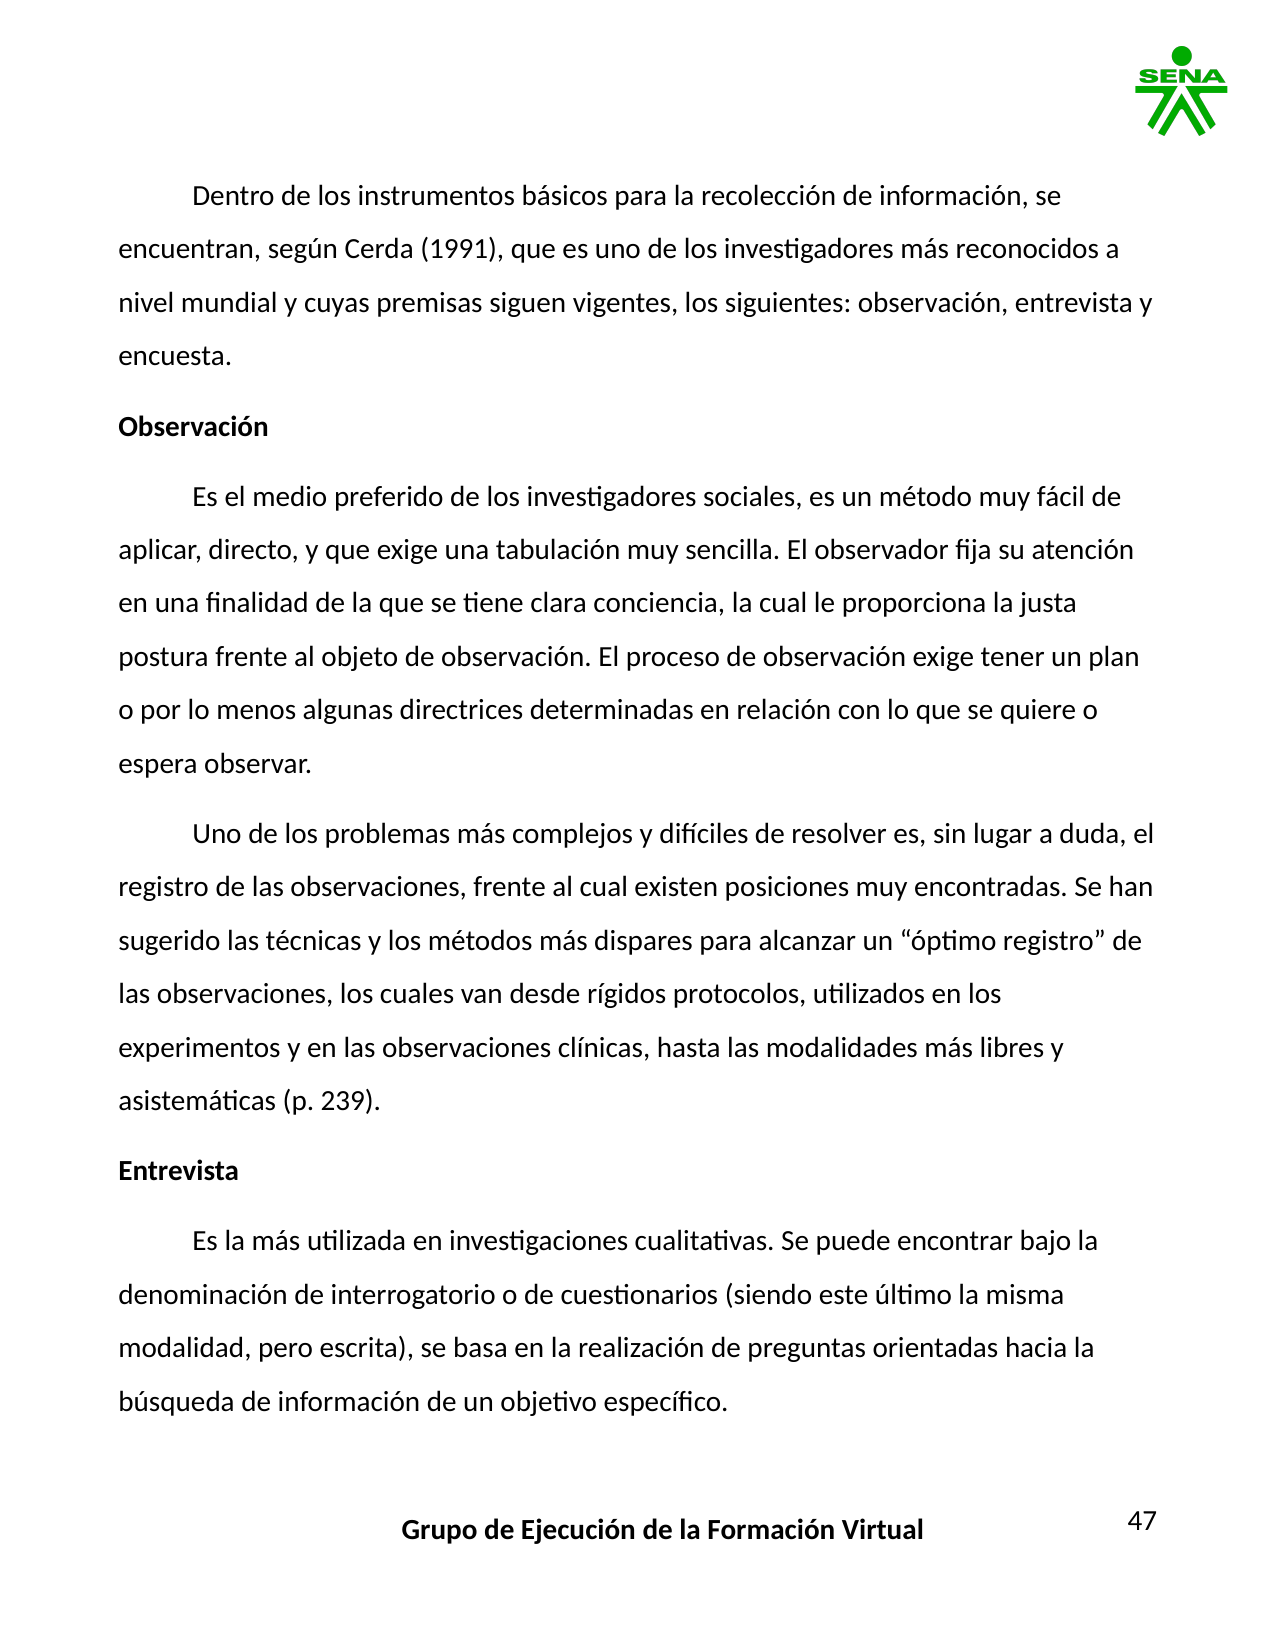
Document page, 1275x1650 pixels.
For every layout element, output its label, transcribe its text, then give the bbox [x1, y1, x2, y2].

text Es el medio preferido de los investigadores sociales, es un método muy fácil de aplicar, directo, y que exige una tabulación muy sencilla. El observador fija su atención en una finalidad de la que se tiene clara conciencia, la cual le proporciona la justa postura frente al objeto de observación. El proceso de observación exige tener un plan o por lo menos algunas directrices determinadas en relación con lo que se quiere o espera observar. [118, 478, 1157, 781]
text Observación [118, 408, 1157, 443]
text Dentro de los instrumentos básicos para la recolección de información, se encuentran, según Cerda (1991), que es uno de los investigadores más reconocidos a nivel mundial y cuyas premisas siguen vigentes, los siguientes: observación, entrevista y encuesta. [118, 177, 1157, 373]
text Es la más utilizada en investigaciones cualitativas. Se puede encontrar bajo la denominación de interrogatorio o de cuestionarios (siendo este último la misma modalidad, pero escrita), se basa en la realización de preguntas orientadas hacia la búsqueda de información de un objetivo específico. [118, 1222, 1157, 1418]
text Entrevista [118, 1152, 1157, 1188]
picture [1135, 46, 1228, 136]
text Uno de los problemas más complejos y difíciles de resolver es, sin lugar a duda, el registro de las observaciones, frente al cual existen posiciones muy encontradas. Se han sugerido las técnicas y los métodos más dispares para alcanzar un “óptimo registro” de las observaciones, los cuales van desde rígidos protocolos, utilizados en los experimentos y en las observaciones clínicas, hasta las modalidades más libres y asistemáticas (p. 239). [118, 815, 1157, 1118]
